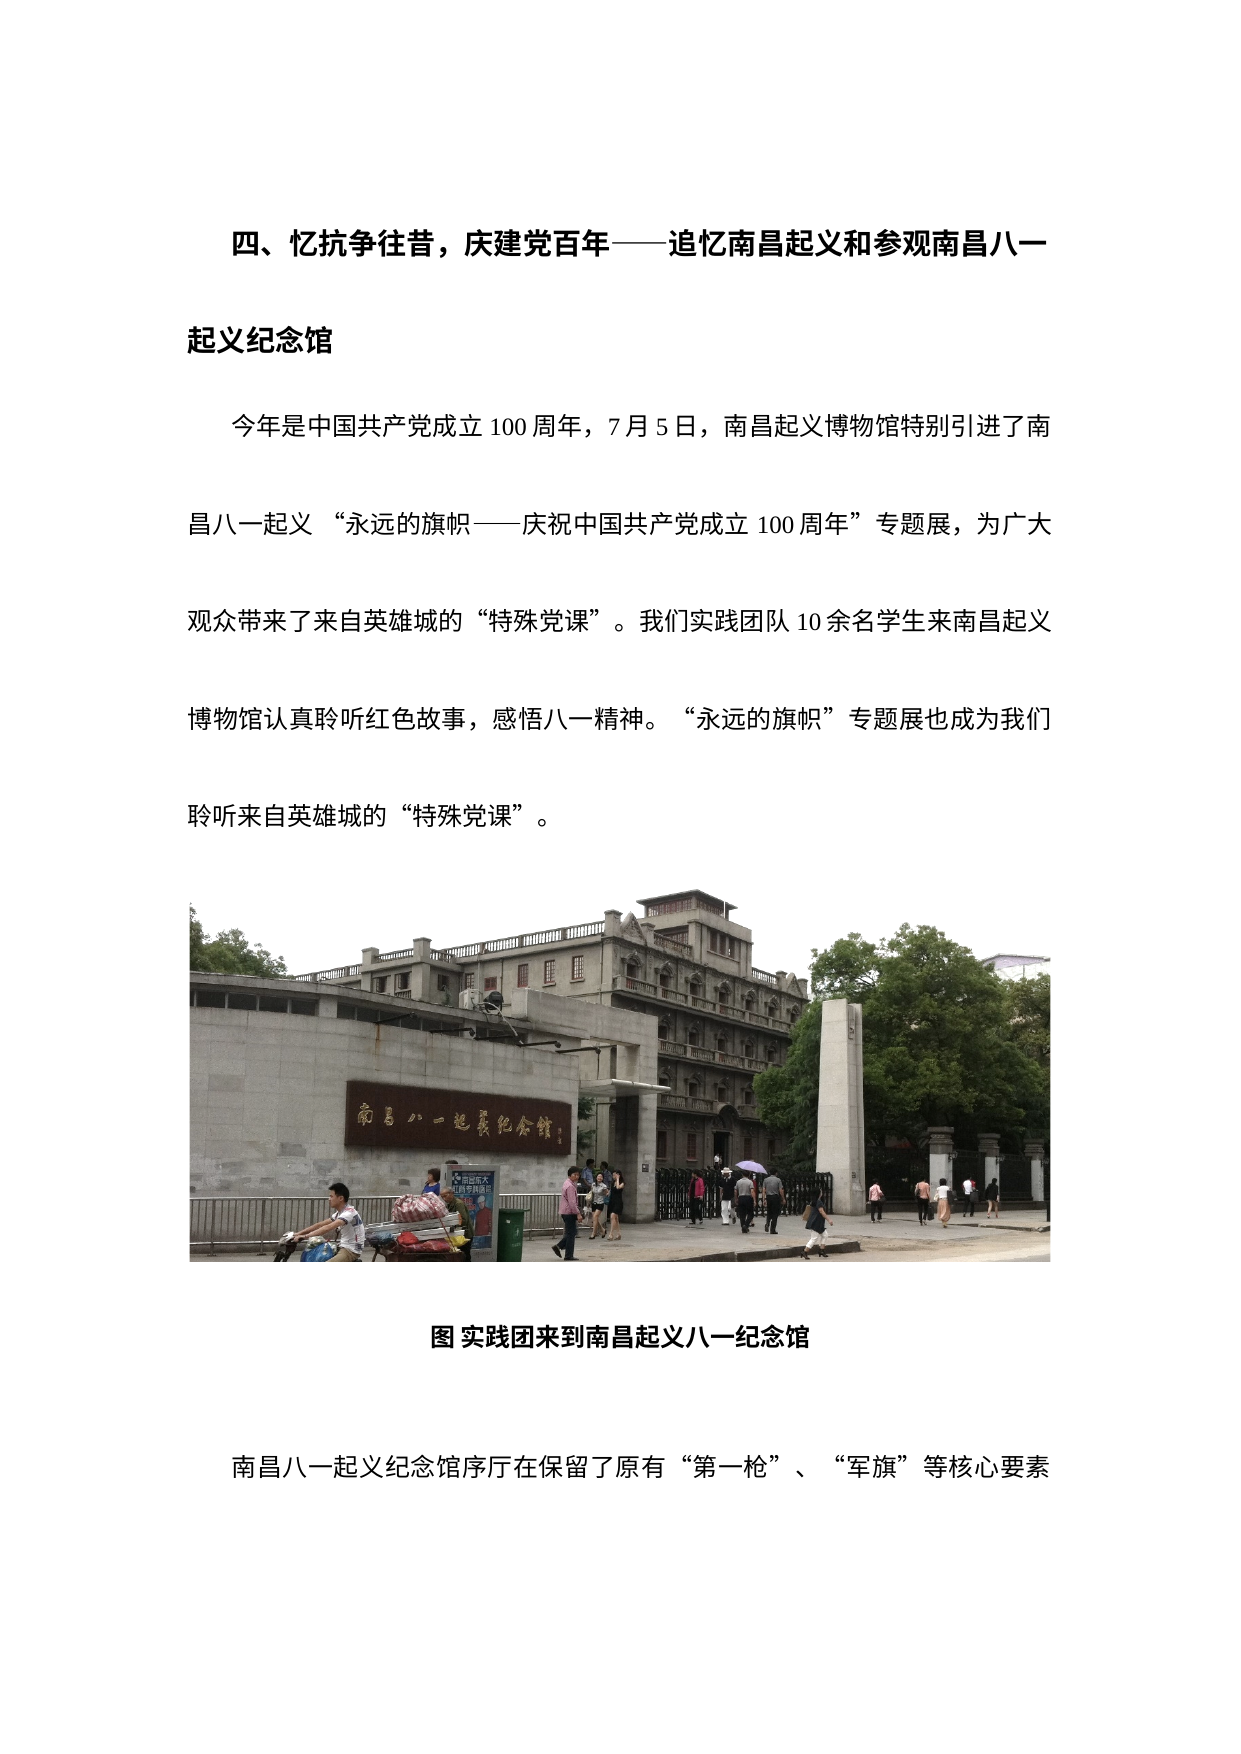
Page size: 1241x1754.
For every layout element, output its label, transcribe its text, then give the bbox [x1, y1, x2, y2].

text 四、忆抗争往昔，庆建党百年——追忆南昌起义和参观南昌八一起义纪念馆 [187, 209, 1053, 371]
text 图 实践团来到南昌起义八一纪念馆 [187, 1303, 1053, 1368]
text 今年是中国共产党成立100周年，7月5日，南昌起义博物馆特别引进了南昌八一起义 “永远的旗帜——庆祝中国共产党成立100周年”专题展，为广大观众带来了来自英雄城的“特殊党课”。我们实践团队10余名学生来南昌起义博物馆认真聆听红色故事，感悟八一精神。“永远的旗帜”专题展也成为我们聆听来自英雄城的“特殊党课”。 [187, 392, 1053, 847]
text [187, 1433, 1053, 1498]
picture [189, 865, 1051, 1262]
